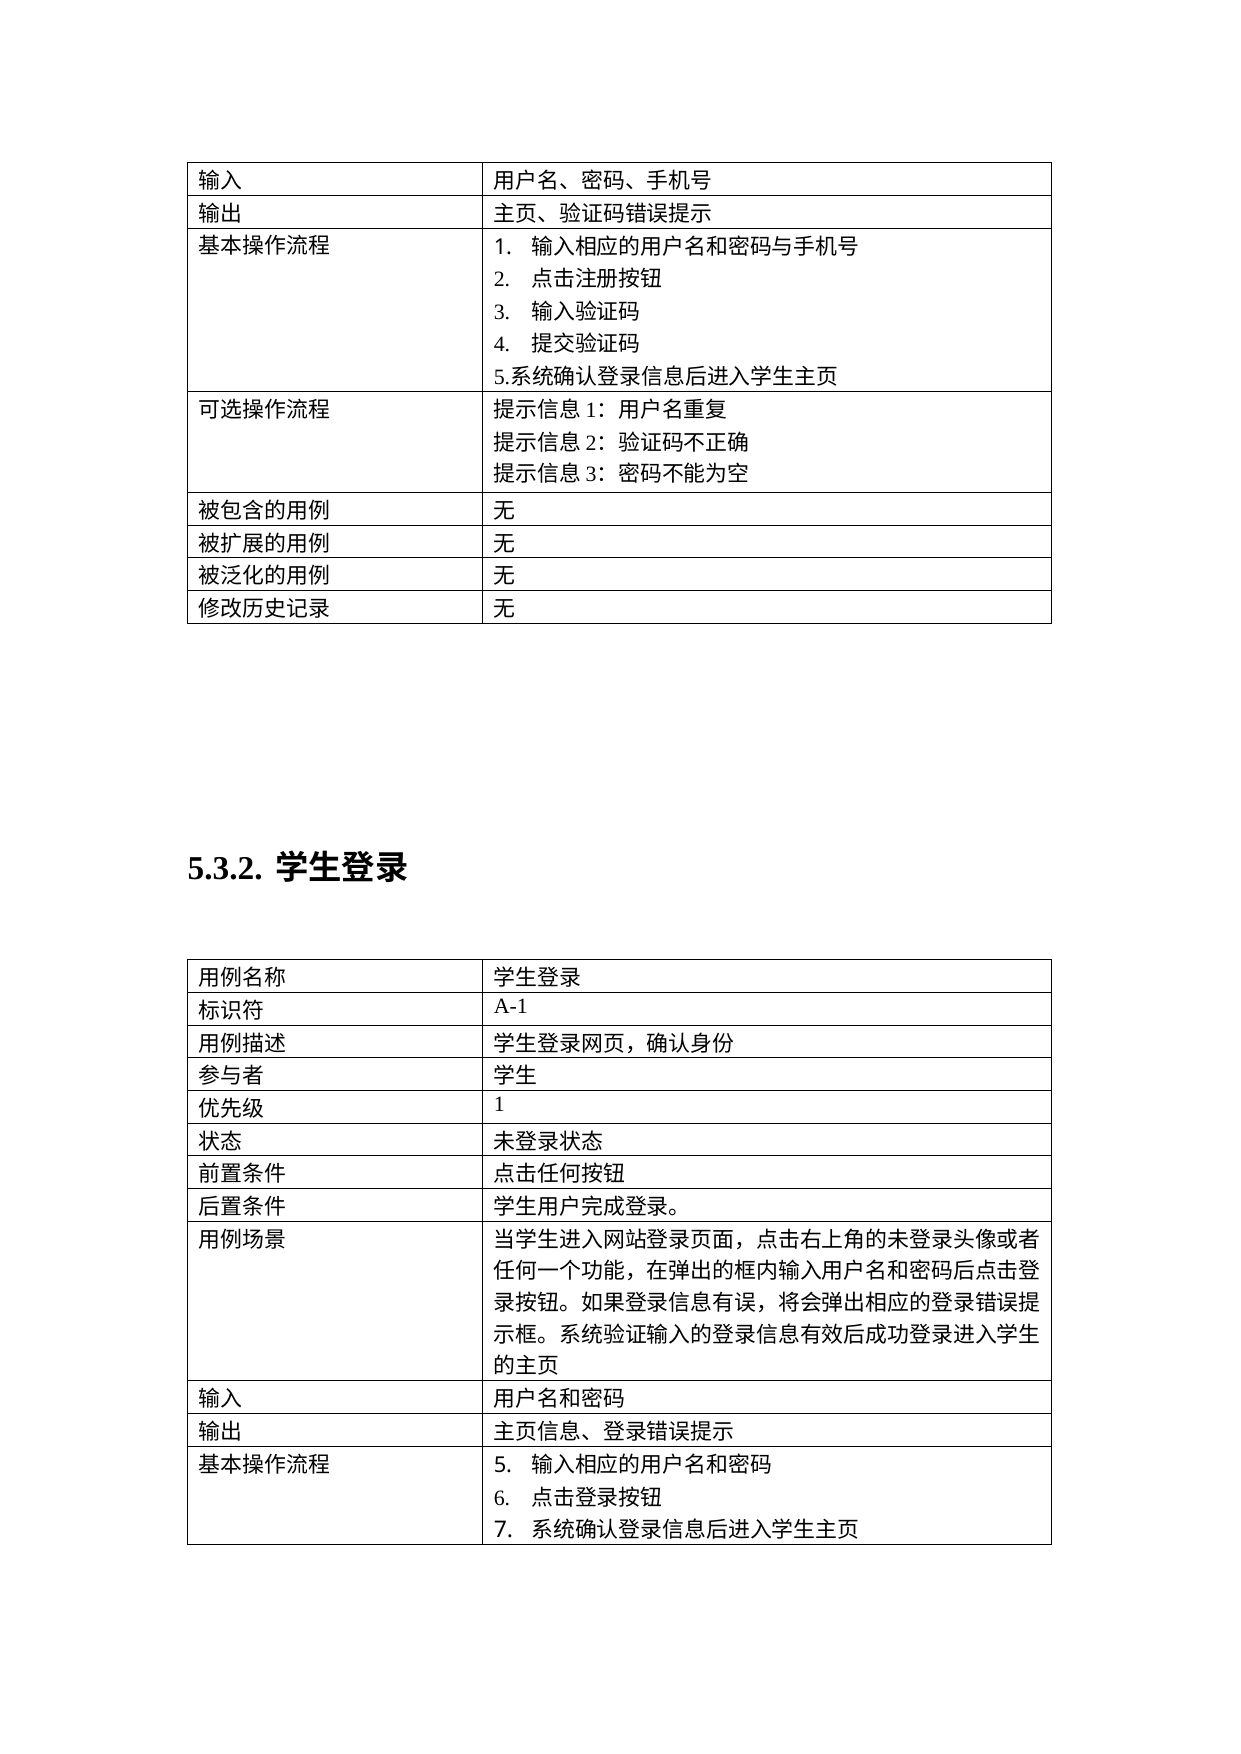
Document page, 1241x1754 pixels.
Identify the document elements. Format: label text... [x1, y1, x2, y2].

subtitle 学生登录 [187, 832, 1053, 897]
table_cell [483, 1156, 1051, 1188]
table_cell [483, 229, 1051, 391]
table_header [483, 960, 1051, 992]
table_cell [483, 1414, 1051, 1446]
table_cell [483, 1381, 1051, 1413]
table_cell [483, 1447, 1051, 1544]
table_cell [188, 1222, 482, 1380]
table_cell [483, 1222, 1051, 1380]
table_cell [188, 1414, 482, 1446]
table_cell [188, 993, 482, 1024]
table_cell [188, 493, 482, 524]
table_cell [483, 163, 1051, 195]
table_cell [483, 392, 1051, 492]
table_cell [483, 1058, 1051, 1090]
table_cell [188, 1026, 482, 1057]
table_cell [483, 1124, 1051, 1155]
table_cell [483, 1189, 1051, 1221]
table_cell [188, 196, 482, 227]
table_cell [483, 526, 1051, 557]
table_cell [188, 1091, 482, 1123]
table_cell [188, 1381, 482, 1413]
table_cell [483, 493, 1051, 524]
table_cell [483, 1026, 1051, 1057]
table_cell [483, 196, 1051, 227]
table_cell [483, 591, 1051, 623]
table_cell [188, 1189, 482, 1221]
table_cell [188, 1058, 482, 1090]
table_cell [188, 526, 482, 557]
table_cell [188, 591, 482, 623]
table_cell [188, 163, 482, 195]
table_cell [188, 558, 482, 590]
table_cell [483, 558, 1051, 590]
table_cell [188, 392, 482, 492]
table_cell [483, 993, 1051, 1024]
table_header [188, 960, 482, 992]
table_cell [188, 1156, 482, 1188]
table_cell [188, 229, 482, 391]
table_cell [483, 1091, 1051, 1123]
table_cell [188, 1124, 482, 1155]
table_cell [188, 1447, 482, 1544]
